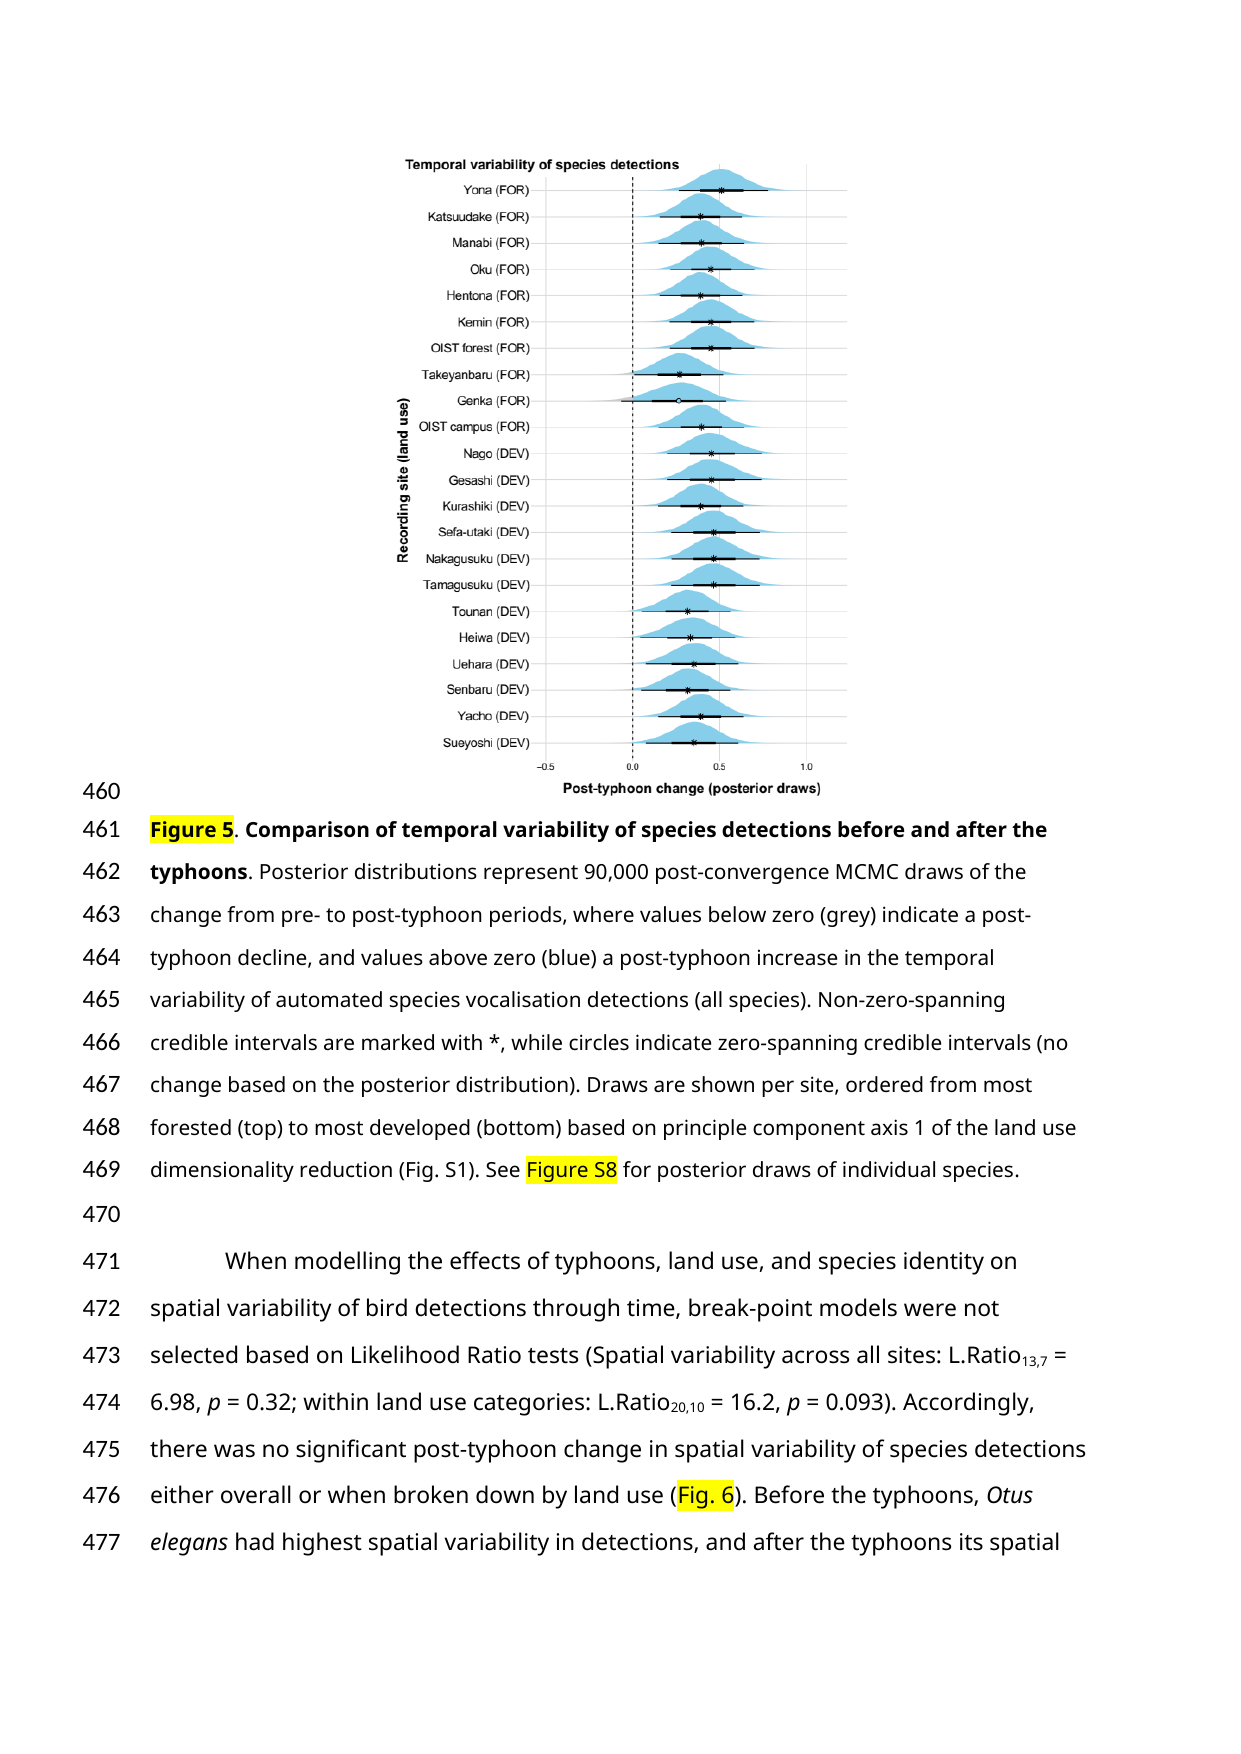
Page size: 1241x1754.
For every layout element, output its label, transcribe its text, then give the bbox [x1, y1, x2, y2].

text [150, 1245, 1090, 1558]
text Figure 5. Comparison of temporal variability of species detections before and after the typhoons. Posterior distributions represent 90,000 post-convergence MCMC draws of the change from pre- to post-typhoon periods, where values below zero (grey) indicate a post-typhoon decline, and values above zero (blue) a post-typhoon increase in the temporal variability of automated species vocalisation detections (all species). Non-zero-spanning credible intervals are marked with *, while circles indicate zero-spanning credible intervals (no change based on the posterior distribution). Draws are shown per site, ordered from most forested (top) to most developed (bottom) based on principle component axis 1 of the land use dimensionality reduction (Fig. S1). See Figure S8 for posterior draws of individual species. [150, 815, 1090, 1184]
